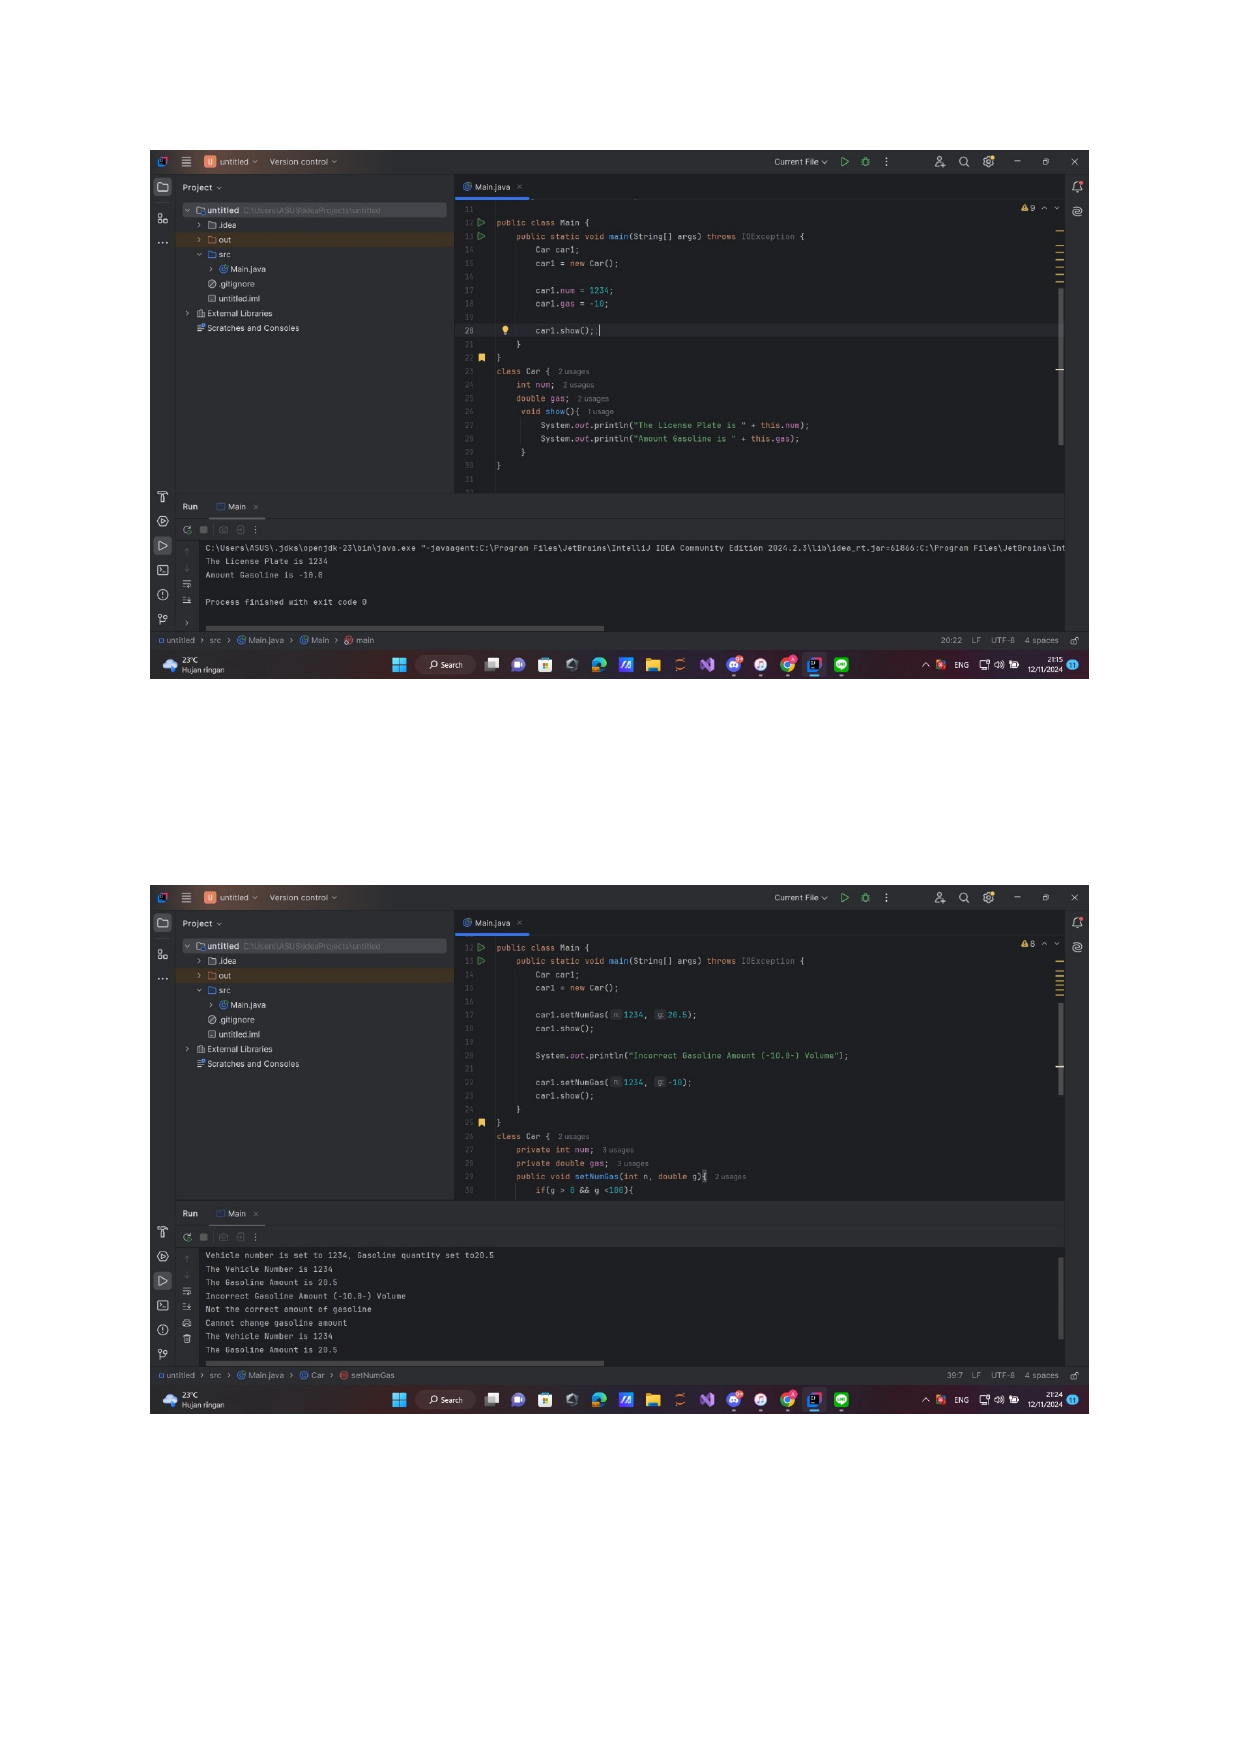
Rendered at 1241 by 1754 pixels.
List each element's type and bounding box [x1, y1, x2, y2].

picture [150, 885, 1089, 1414]
picture [150, 150, 1089, 679]
